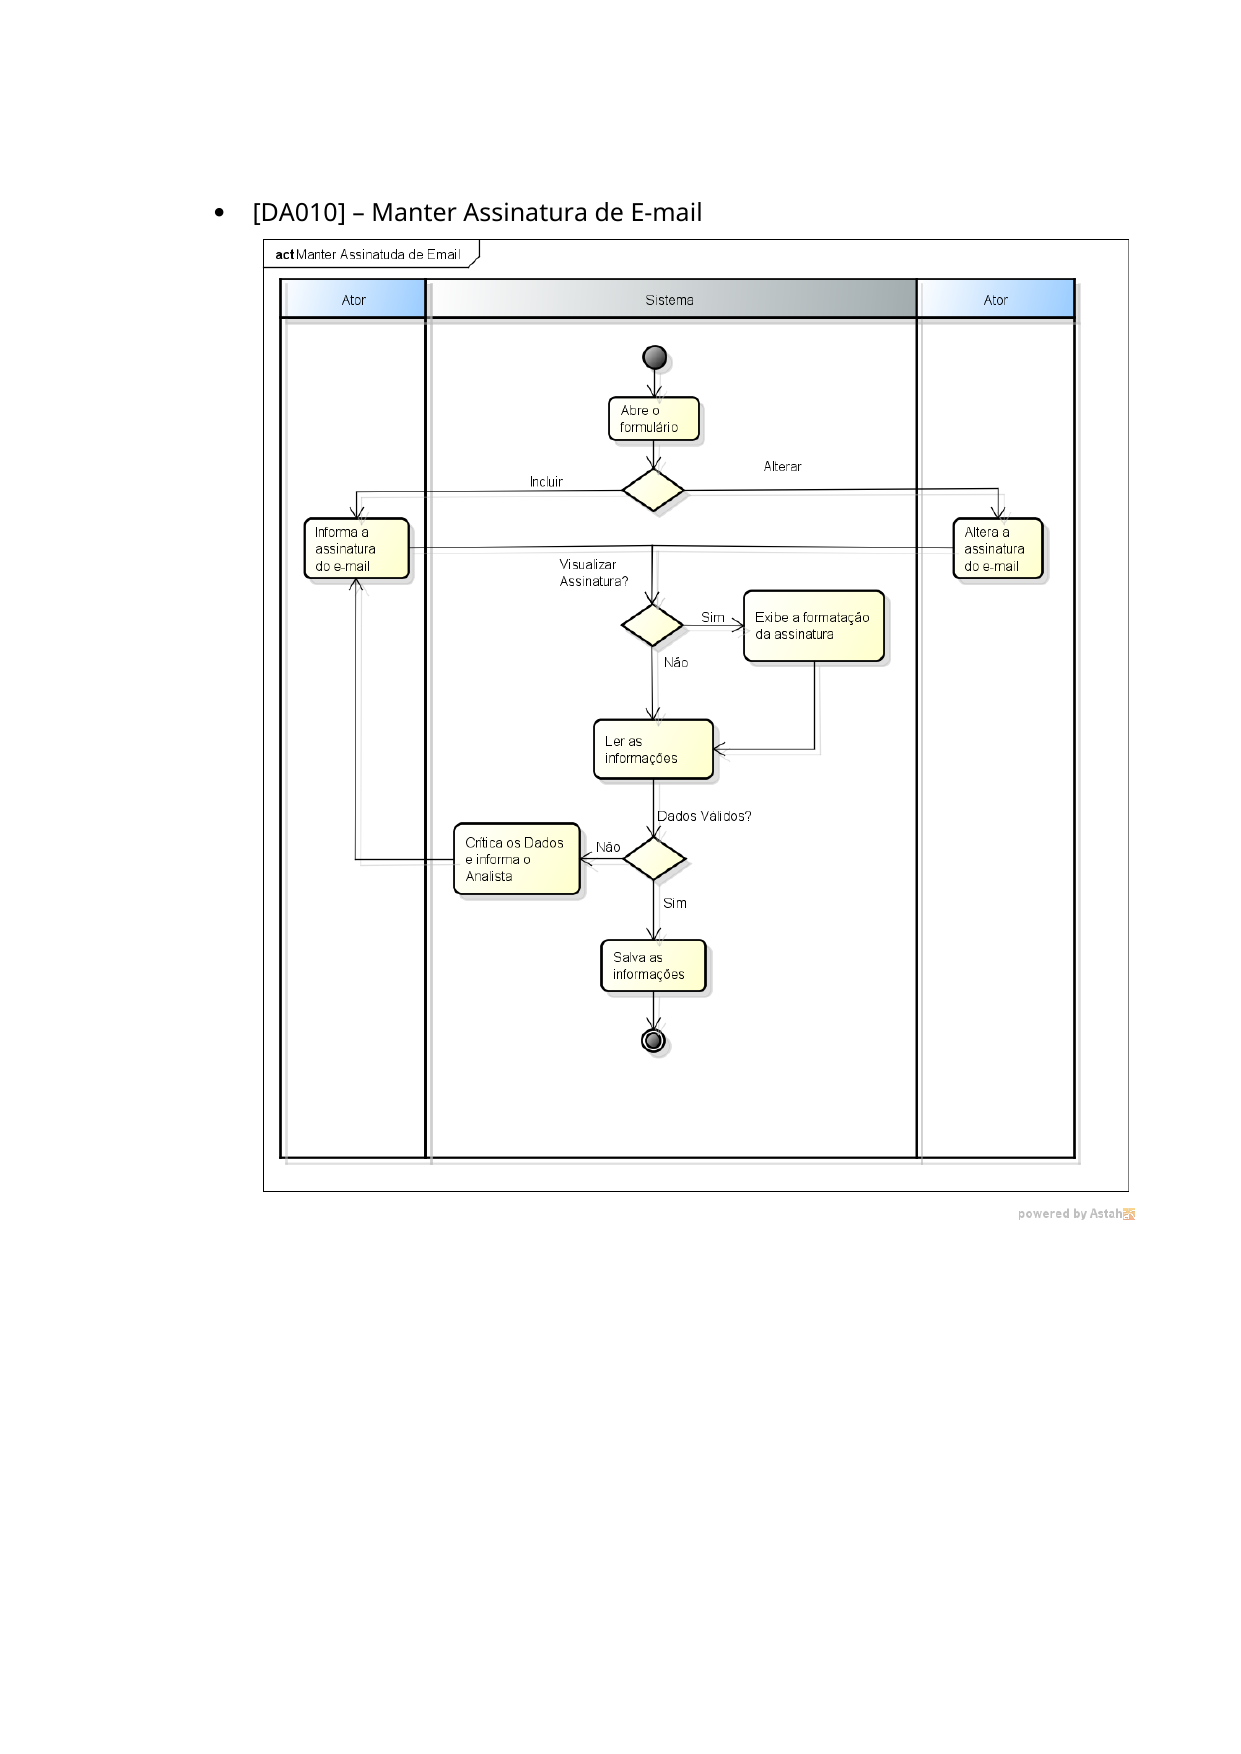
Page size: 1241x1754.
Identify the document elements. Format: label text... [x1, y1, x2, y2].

picture [252, 228, 1138, 1224]
list [DA010] – Manter Assinatura de E-mail [215, 194, 1063, 228]
